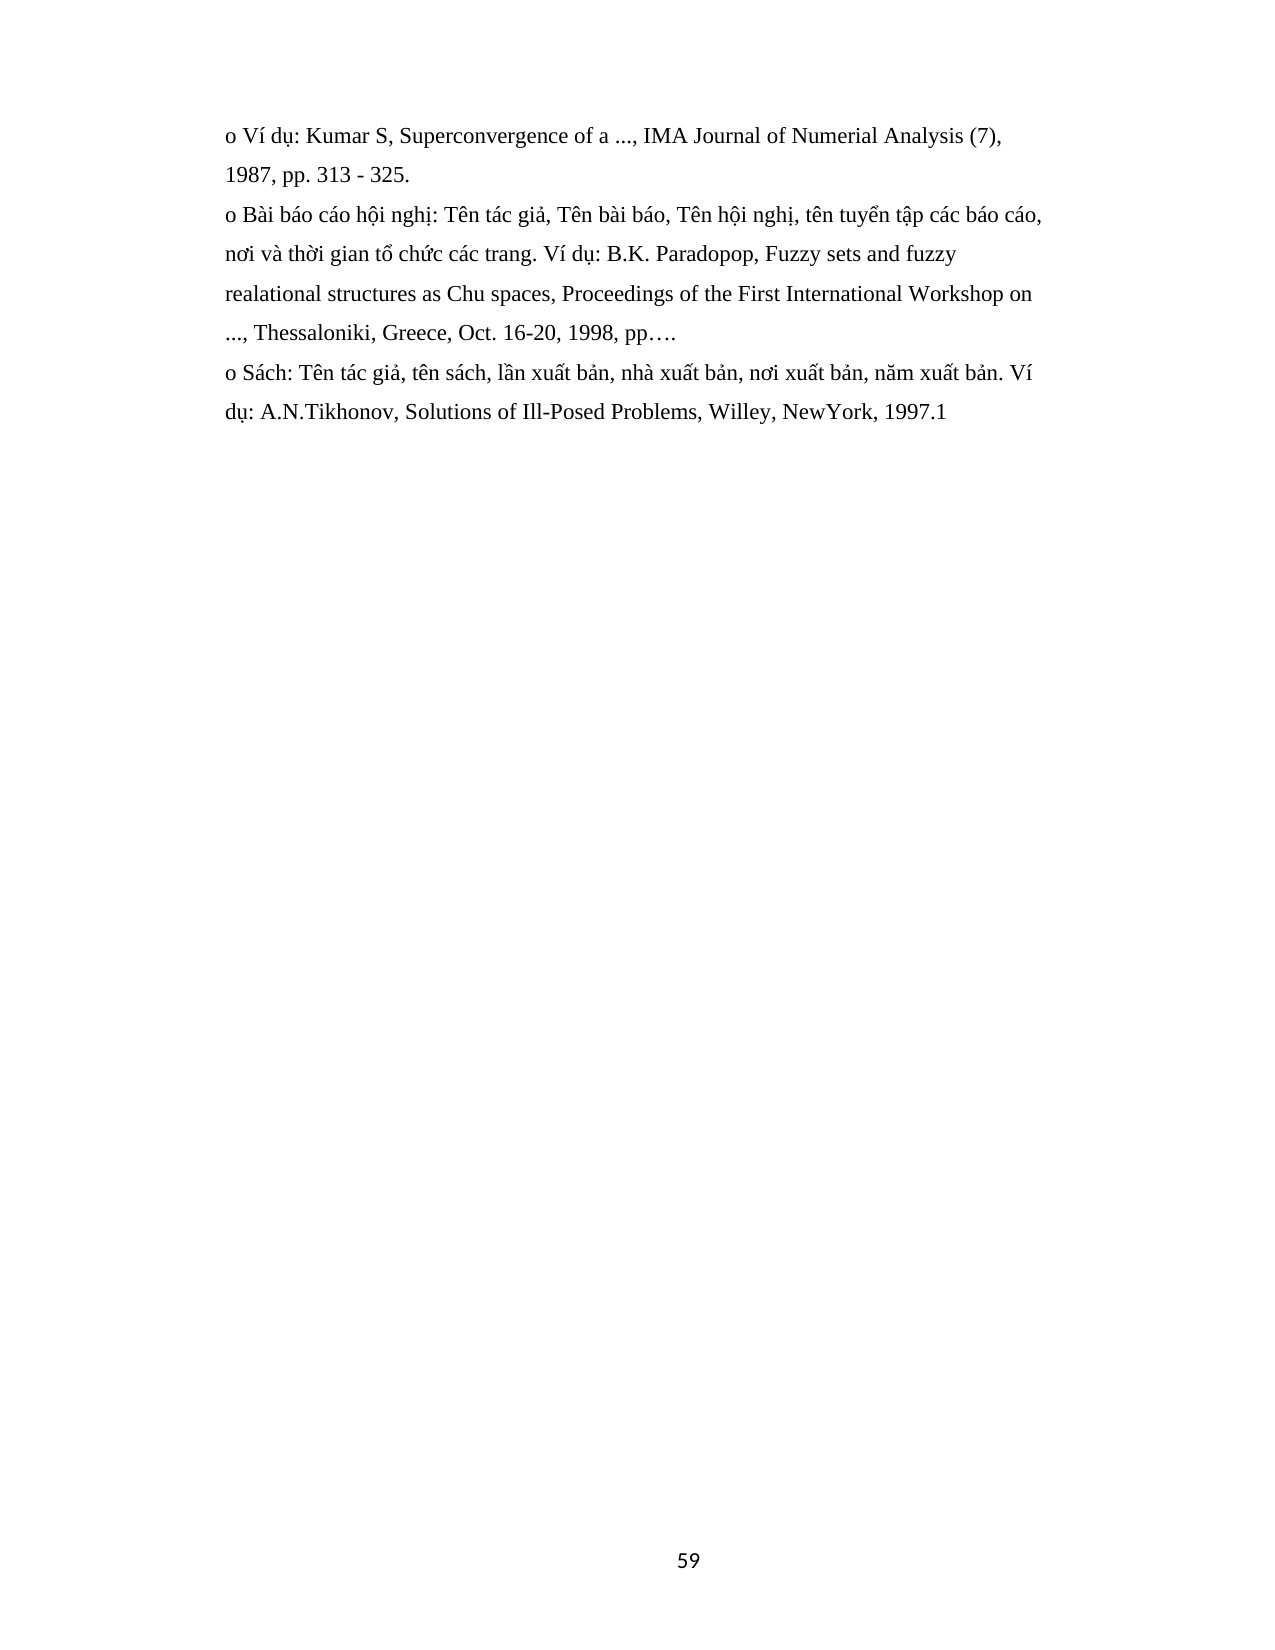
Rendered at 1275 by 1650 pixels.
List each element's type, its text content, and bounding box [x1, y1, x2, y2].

list dụ: A.N.Tikhonov, Solutions of Ill-Posed Problems, Willey, NewYork, 1997.1 [225, 398, 1162, 424]
list o Ví dụ: Kumar S, Superconvergence of a ..., IMA Journal of Numerial Analysis (7), [225, 122, 1162, 148]
list o Sách: Tên tác giả, tên sách, lần xuất bản, nhà xuất bản, nơi xuất bản, năm xuất bản. Ví [225, 359, 1162, 385]
list o Bài báo cáo hội nghị: Tên tác giả, Tên bài báo, Tên hội nghị, tên tuyển tập các báo cáo, [225, 201, 1162, 227]
list 1987, pp. 313 - 325. [225, 161, 1162, 188]
list ..., Thessaloniki, Greece, Oct. 16-20, 1998, pp…. [225, 319, 1162, 346]
list nơi và thời gian tổ chức các trang. Ví dụ: B.K. Paradopop, Fuzzy sets and fuzzy [225, 240, 1162, 267]
list realational structures as Chu spaces, Proceedings of the First International Workshop on [225, 280, 1162, 306]
